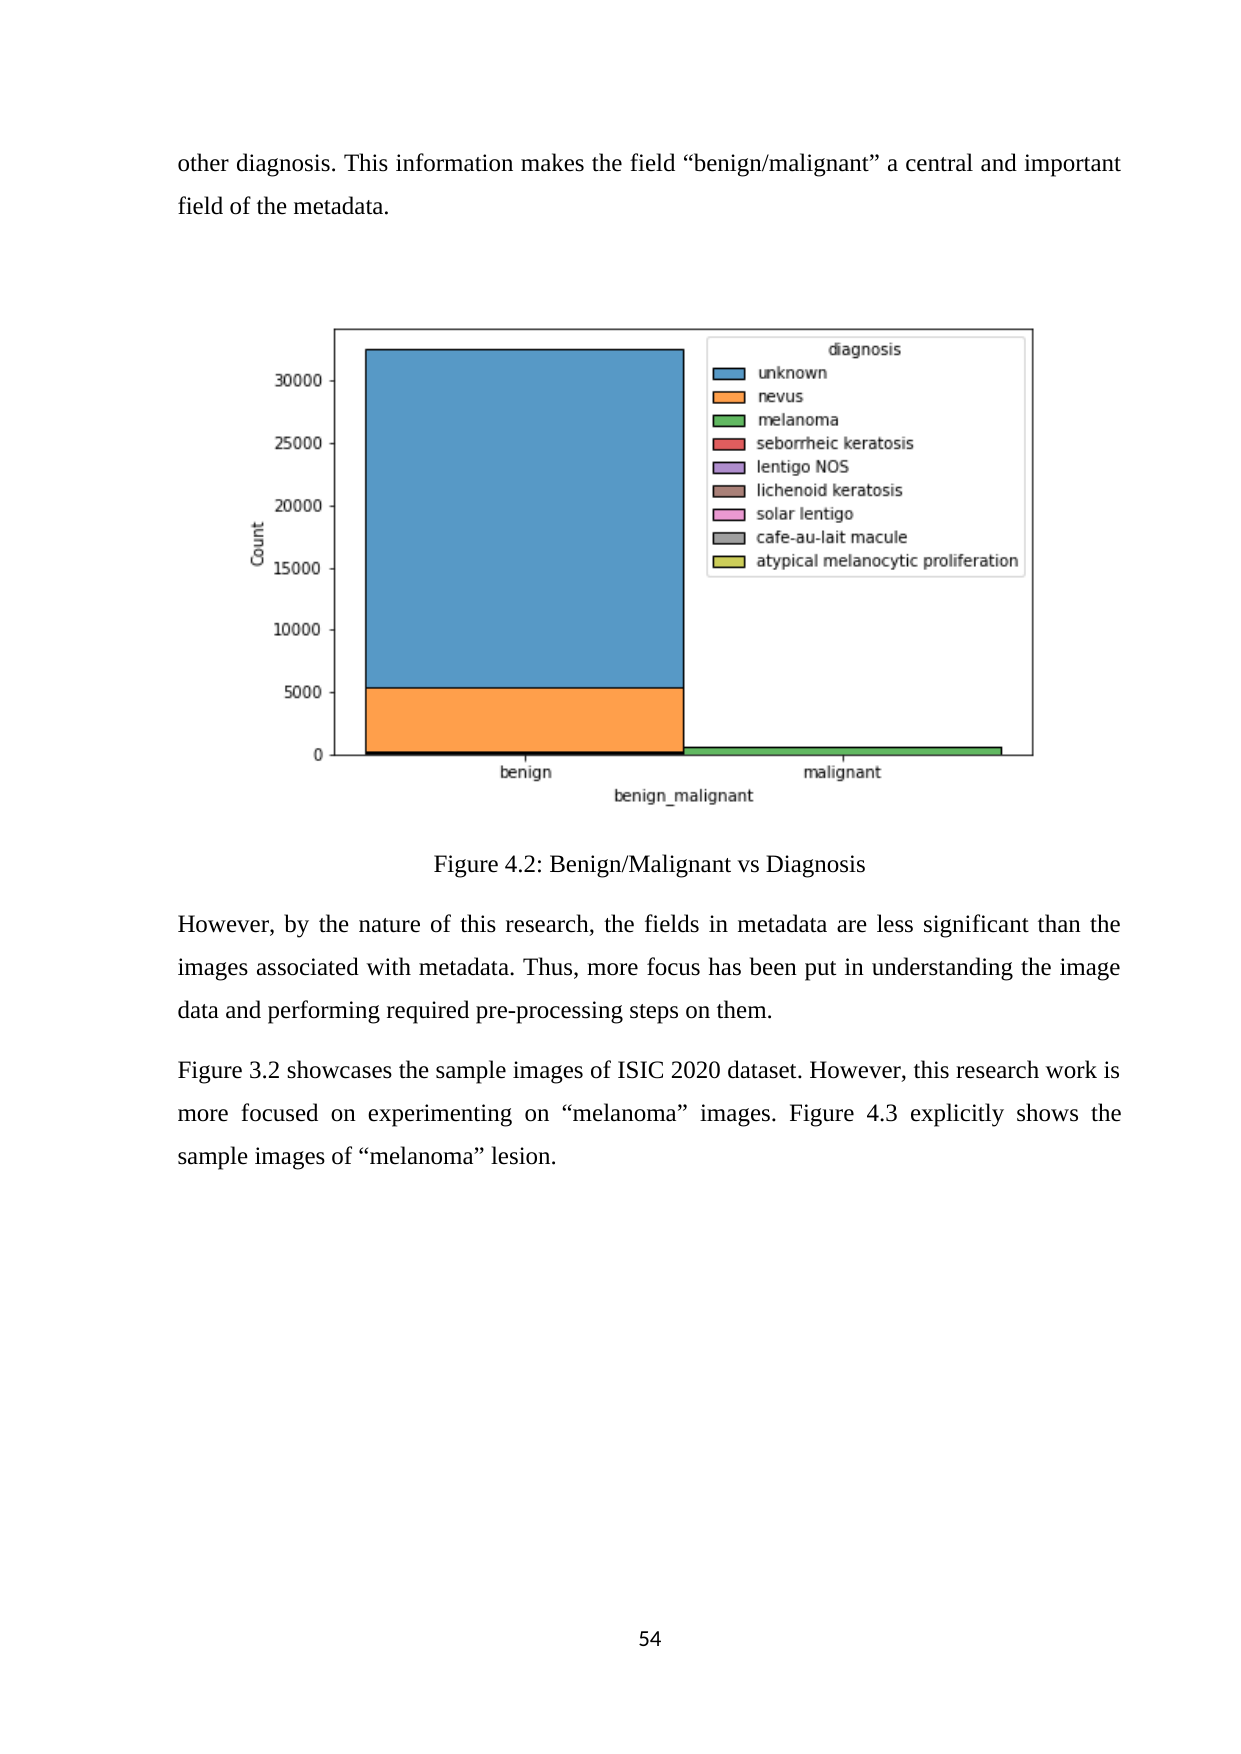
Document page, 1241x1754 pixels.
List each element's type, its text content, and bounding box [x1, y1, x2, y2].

picture [237, 310, 1062, 819]
text Figure 4.2: Benign/Malignant vs Diagnosis [177, 849, 1122, 878]
text Figure 3.2 showcases the sample images of ISIC 2020 dataset. However, this research work is more focused on experimenting on “melanoma” images. Figure 4.3 explicitly shows the sample images of “melanoma” lesion. [177, 1055, 1122, 1170]
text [177, 148, 1122, 219]
text However, by the nature of this research, the fields in metadata are less significant than the images associated with metadata. Thus, more focus has been put in understanding the image data and performing required pre-processing steps on them. [177, 909, 1122, 1024]
